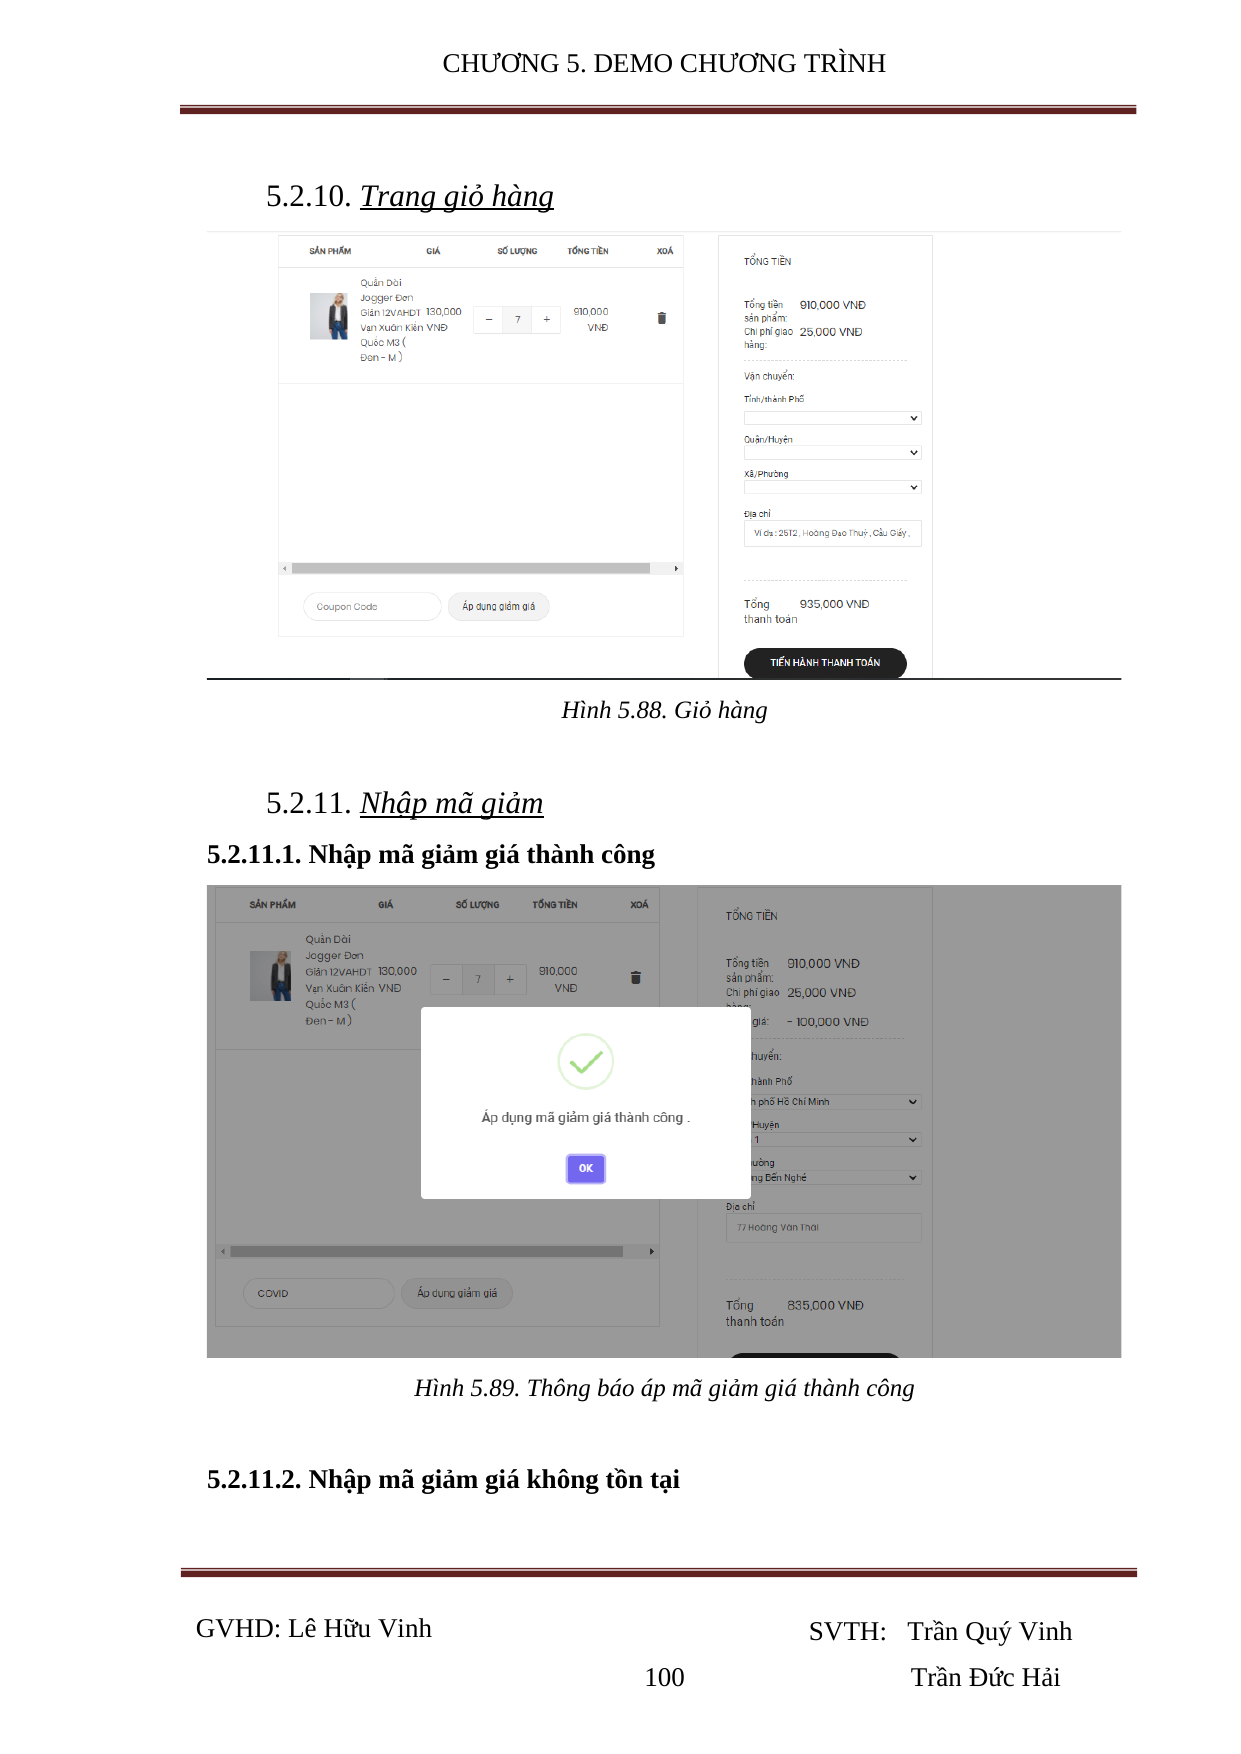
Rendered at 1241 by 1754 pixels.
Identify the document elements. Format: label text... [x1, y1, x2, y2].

subtitle Nhập mã giảm giá thành công [118, 838, 1122, 870]
subtitle Nhập mã giảm giá không tồn tại [118, 1463, 1122, 1494]
subtitle Nhập mã giảm [207, 785, 1122, 821]
subtitle Trang giỏ hàng [207, 177, 1122, 213]
picture [206, 231, 1122, 680]
picture [206, 885, 1122, 1358]
